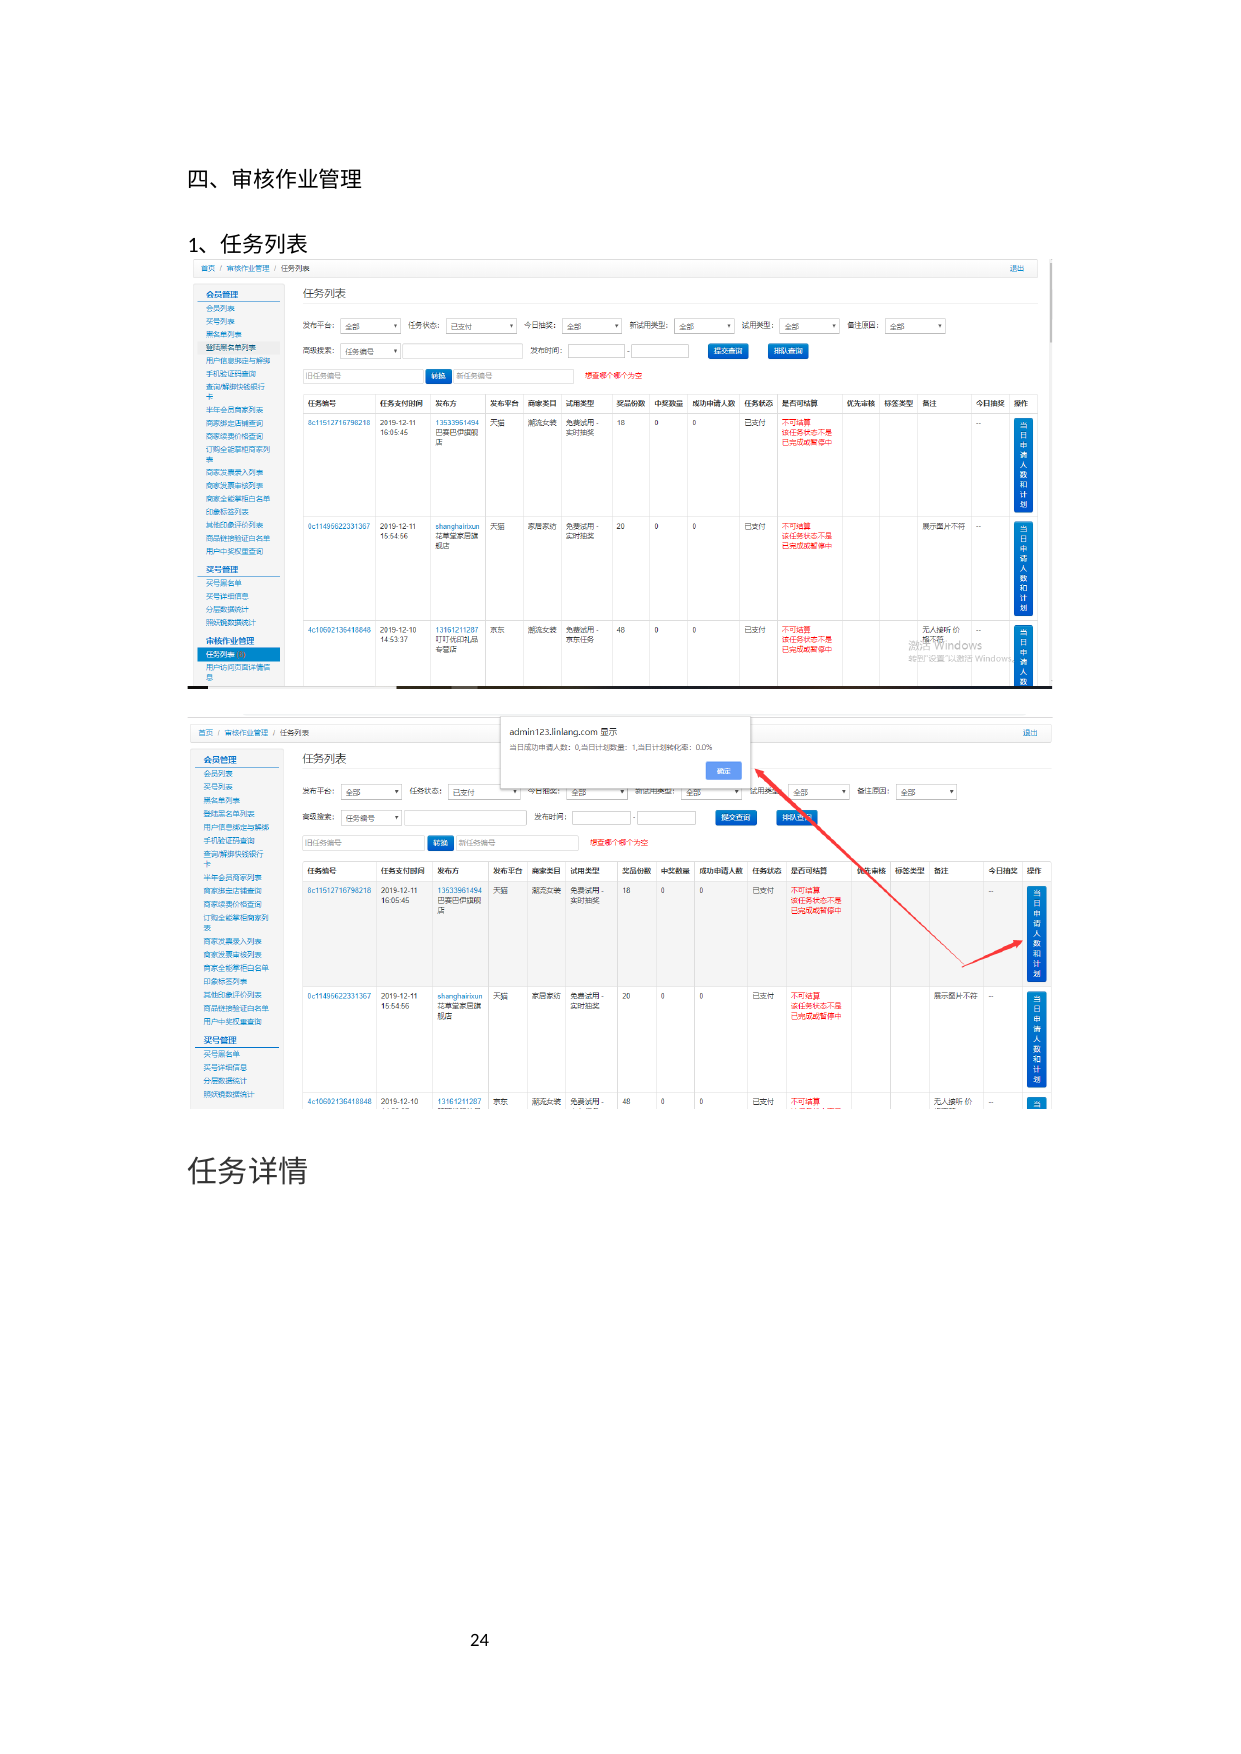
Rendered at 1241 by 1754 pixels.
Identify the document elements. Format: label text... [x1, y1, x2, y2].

list 审核作业管理 [187, 162, 1053, 194]
list 任务列表 [187, 227, 1053, 259]
picture [187, 714, 1053, 1109]
picture [187, 259, 1053, 689]
list 任务详情 [187, 1137, 1053, 1202]
